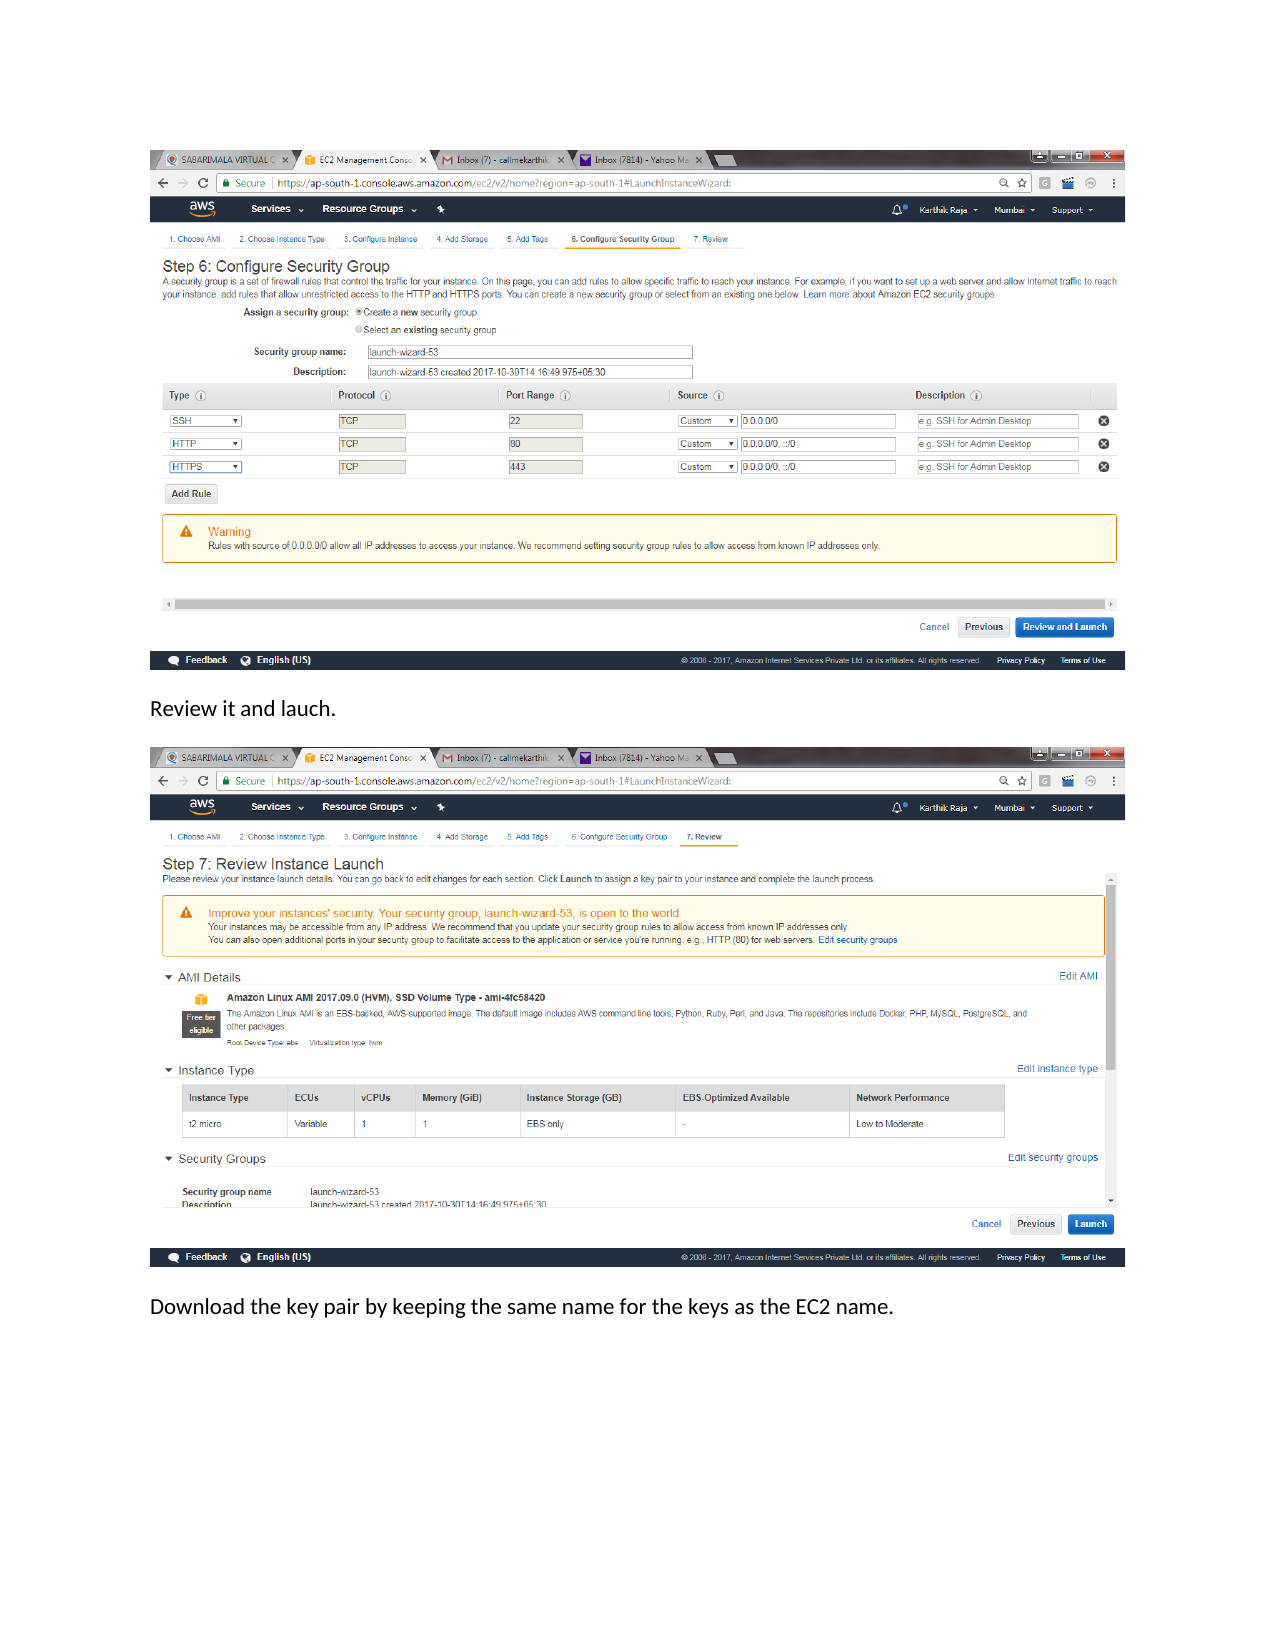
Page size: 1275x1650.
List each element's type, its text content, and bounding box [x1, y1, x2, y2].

text Review it and lauch. [150, 694, 1125, 722]
text Download the key pair by keeping the same name for the keys as the EC2 name. [150, 1292, 1125, 1320]
picture [150, 747, 1125, 1267]
picture [150, 150, 1125, 670]
